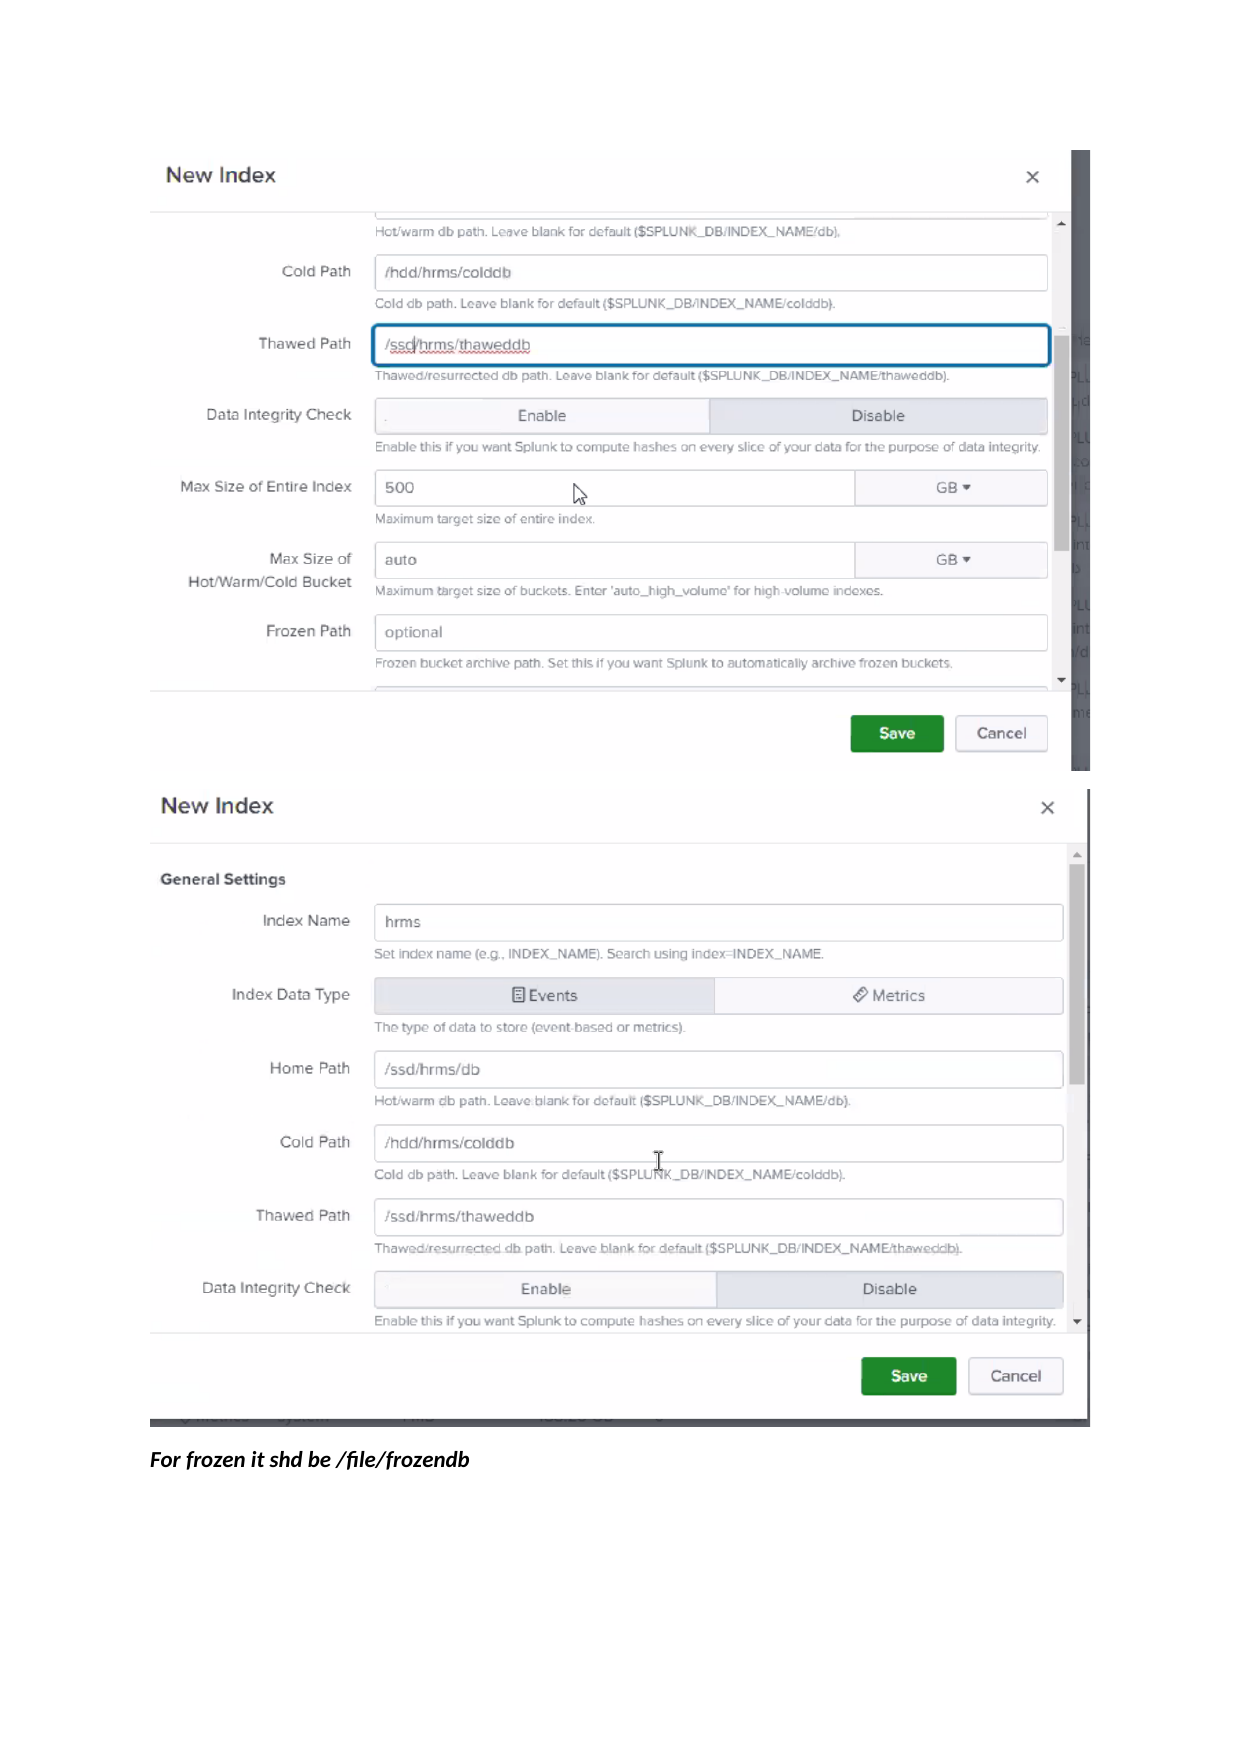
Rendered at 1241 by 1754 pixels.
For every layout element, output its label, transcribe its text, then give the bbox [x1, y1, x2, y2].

text For frozen it shd be /file/frozendb [150, 1445, 1090, 1473]
picture [150, 789, 1091, 1427]
picture [150, 150, 1091, 771]
